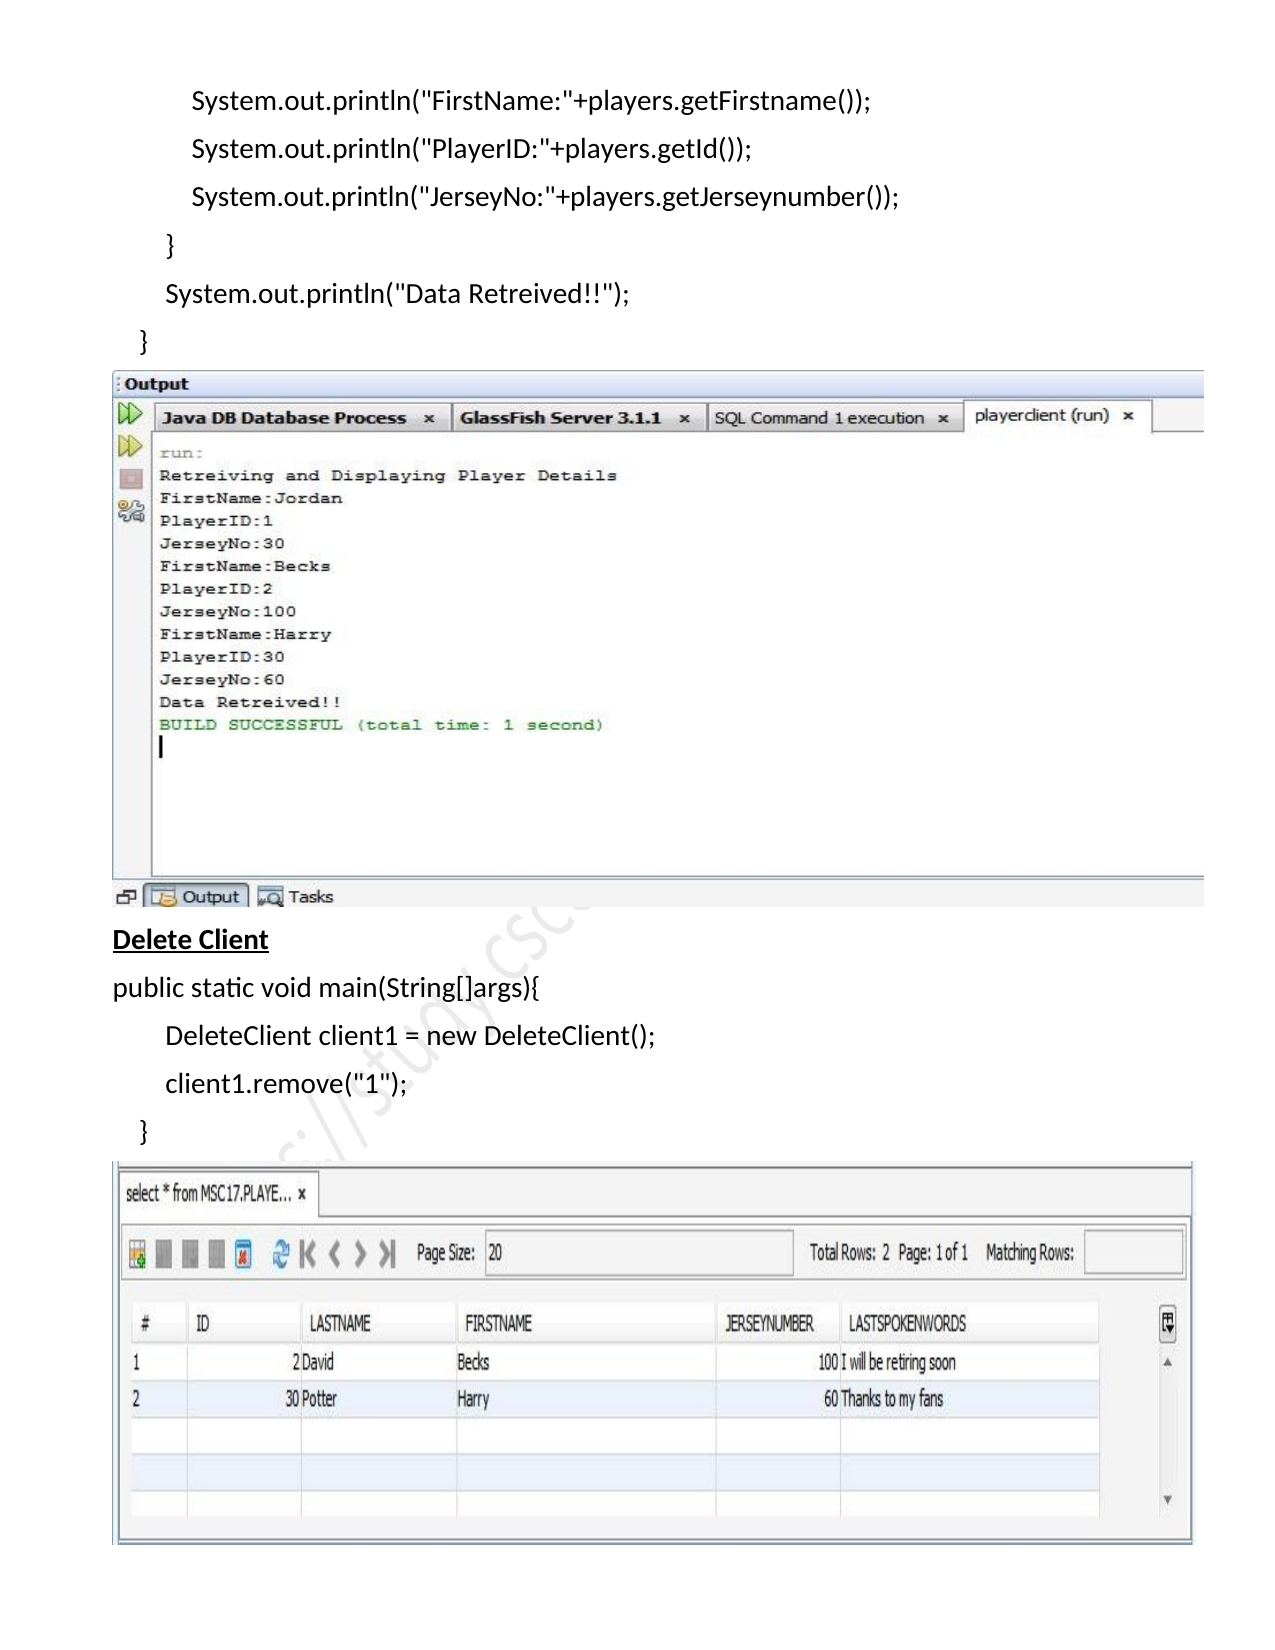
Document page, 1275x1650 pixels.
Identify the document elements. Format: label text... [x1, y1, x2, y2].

text } [139, 1113, 1202, 1149]
text public static void main(String[]args){ DeleteClient client1 = new DeleteClient(); client1.remove("1"); [112, 969, 677, 1101]
picture [166, 957, 1005, 1113]
text System.out.println("Data Retreived!!"); [165, 275, 1202, 311]
text } [165, 227, 1202, 262]
picture [112, 1149, 1196, 1545]
picture [112, 370, 1204, 921]
text } [139, 323, 1202, 358]
text System.out.println("FirstName:"+players.getFirstname()); System.out.println("PlayerID:"+players.getId()); System.out.println("JerseyNo:"+players.getJerseynumber()); [191, 82, 1202, 214]
subtitle Delete Client [112, 921, 1202, 957]
